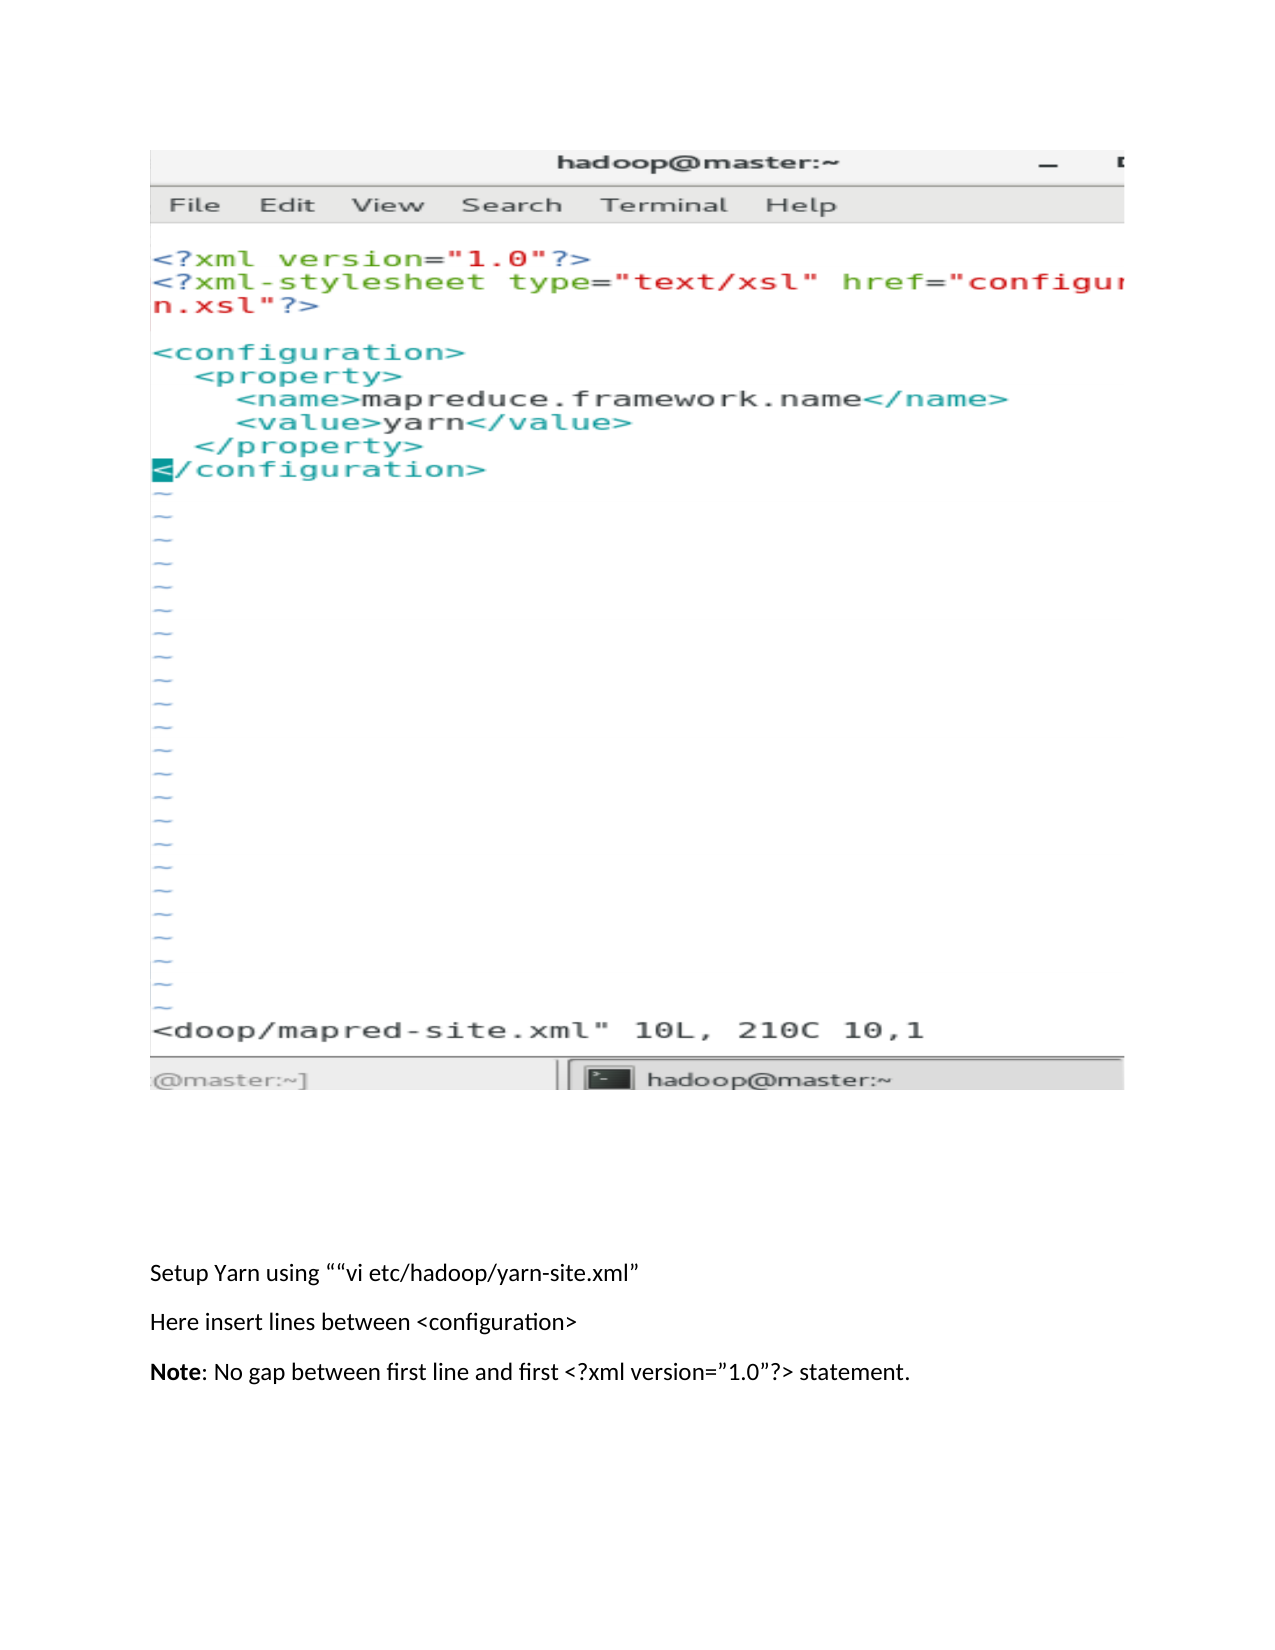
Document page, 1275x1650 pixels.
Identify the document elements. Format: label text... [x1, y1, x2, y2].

text Here insert lines between <configuration> [150, 1307, 1125, 1337]
text Setup Yarn using ““vi etc/hadoop/yarn-site.xml” [150, 1257, 1125, 1287]
picture [150, 150, 1125, 1090]
text Note: No gap between first line and first <?xml version=”1.0”?> statement. [150, 1356, 1125, 1387]
